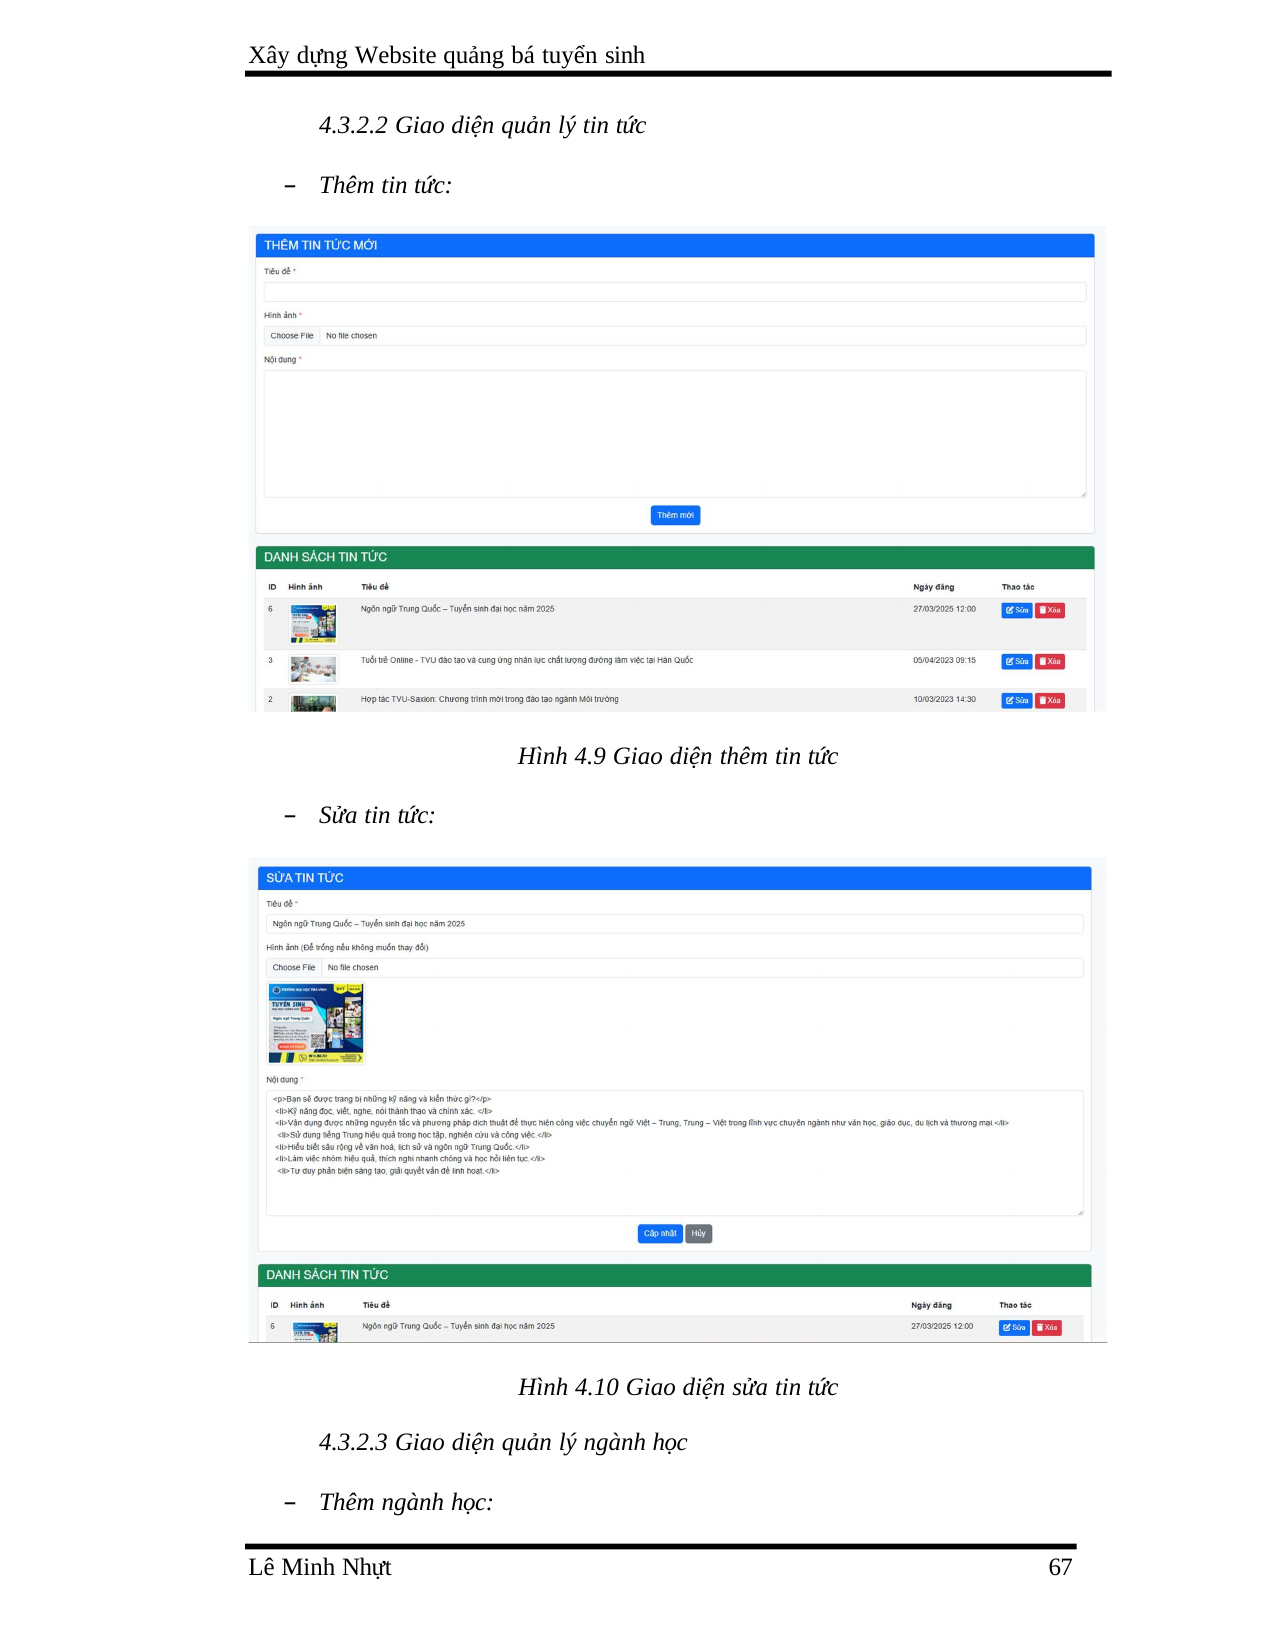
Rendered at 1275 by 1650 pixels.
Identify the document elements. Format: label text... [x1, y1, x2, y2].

list Thêm ngành học: [284, 1484, 1162, 1518]
text Hình 4.10 Giao diện sửa tin tức [437, 1372, 920, 1401]
picture [248, 857, 1108, 1343]
list Thêm tin tức: [284, 166, 1162, 200]
list Giao diện quản lý ngành học [319, 1427, 1162, 1456]
picture [248, 226, 1107, 712]
list Sửa tin tức: [284, 797, 1162, 831]
list Giao diện quản lý tin tức [319, 110, 1162, 138]
text Hình 4.9 Giao diện thêm tin tức [437, 741, 920, 769]
